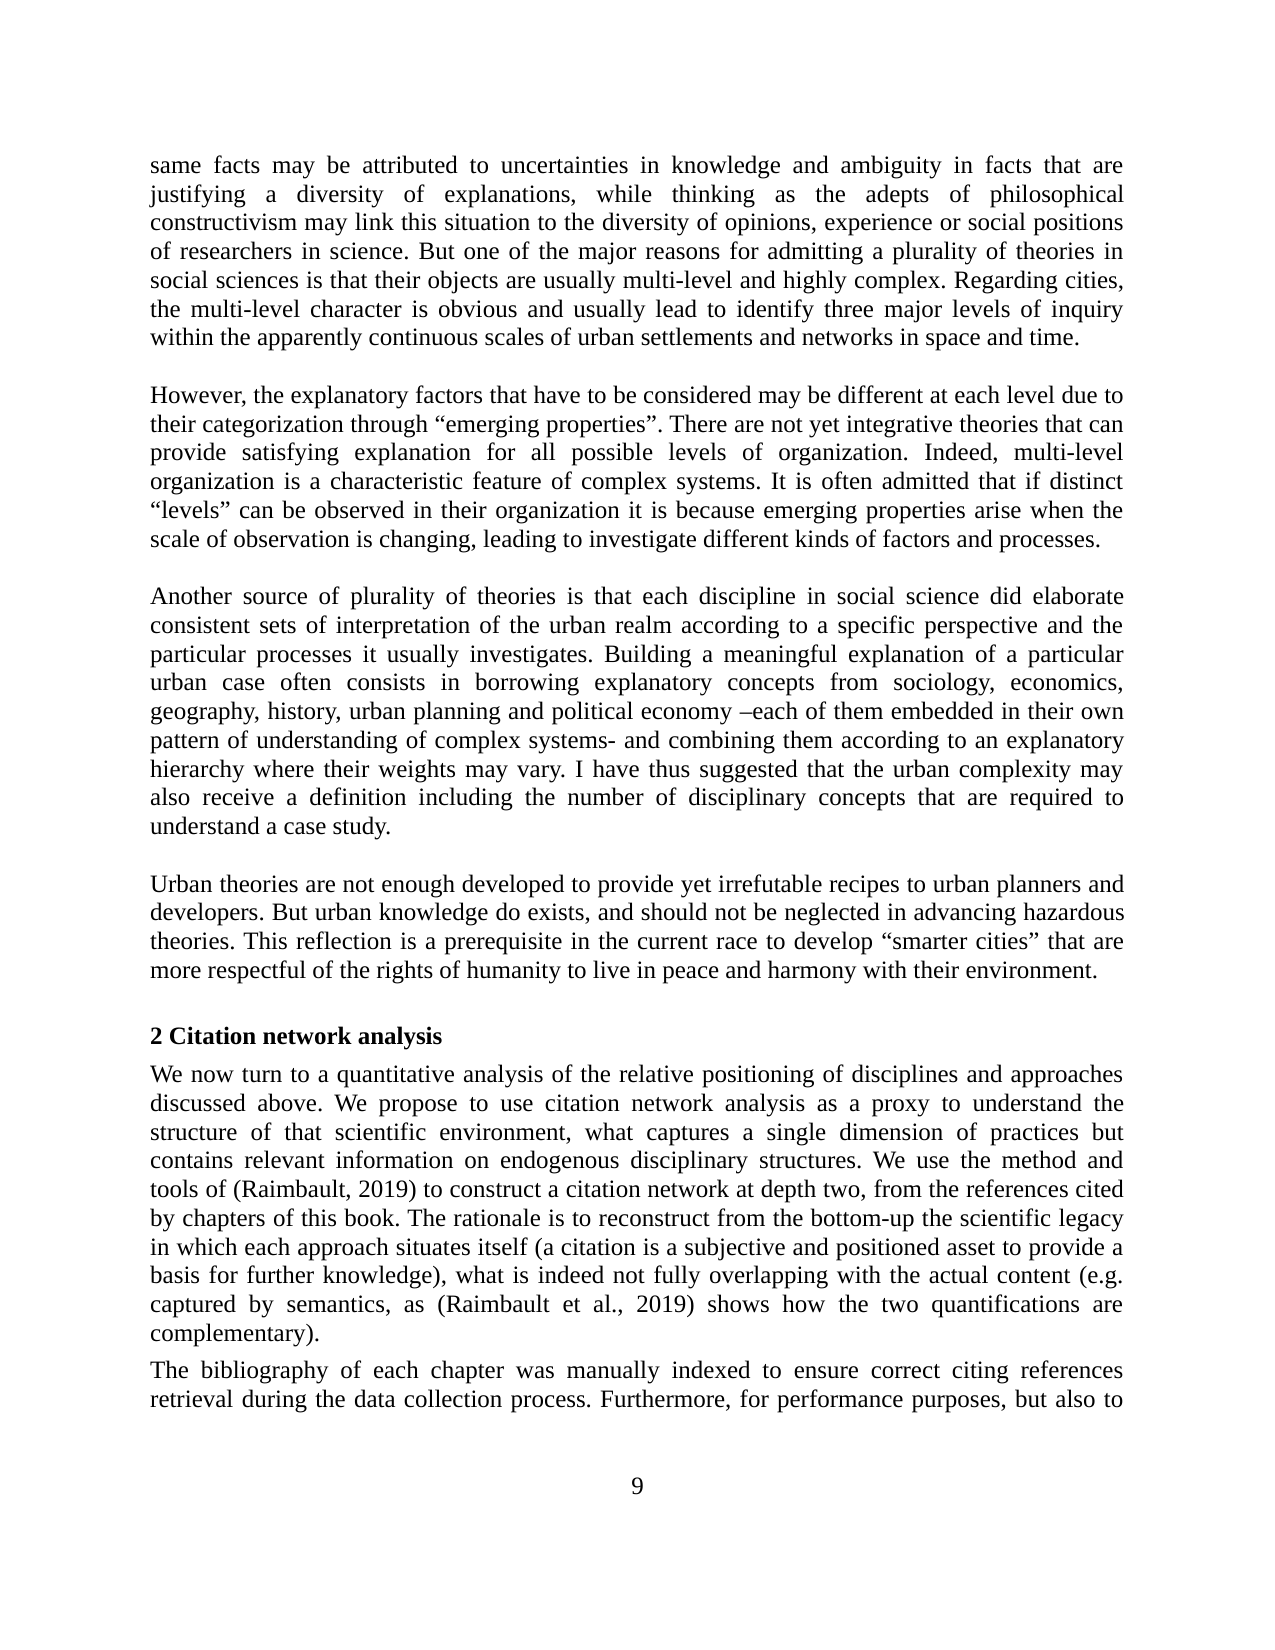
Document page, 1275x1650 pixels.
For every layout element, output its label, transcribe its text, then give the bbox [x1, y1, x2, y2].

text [150, 150, 1125, 351]
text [150, 1356, 1125, 1413]
text However, the explanatory factors that have to be considered may be different at each level due to their categorization through “emerging properties”. There are not yet integrative theories that can provide satisfying explanation for all possible levels of organization. Indeed, multi-level organization is a characteristic feature of complex systems. It is often admitted that if distinct “levels” can be observed in their organization it is because emerging properties arise when the scale of observation is changing, leading to investigate different kinds of factors and processes. [150, 380, 1125, 552]
list 2 Citation network analysis [150, 1021, 1125, 1050]
text Urban theories are not enough developed to provide yet irrefutable recipes to urban planners and developers. But urban knowledge do exists, and should not be neglected in advancing hazardous theories. This reflection is a prerequisite in the current race to develop “smarter cities” that are more respectful of the rights of humanity to live in peace and harmony with their environment. [150, 869, 1125, 984]
text Another source of plurality of theories is that each discipline in social science did elaborate consistent sets of interpretation of the urban realm according to a specific perspective and the particular processes it usually investigates. Building a meaningful explanation of a particular urban case often consists in borrowing explanatory concepts from sociology, economics, geography, history, urban planning and political economy –each of them embedded in their own pattern of understanding of complex systems- and combining them according to an explanatory hierarchy where their weights may vary. I have thus suggested that the urban complexity may also receive a definition including the number of disciplinary concepts that are required to understand a case study. [150, 581, 1125, 840]
text We now turn to a quantitative analysis of the relative positioning of disciplines and approaches discussed above. We propose to use citation network analysis as a proxy to understand the structure of that scientific environment, what captures a single dimension of practices but contains relevant information on endogenous disciplinary structures. We use the method and tools of (Raimbault, 2019) to construct a citation network at depth two, from the references cited by chapters of this book. The rationale is to reconstruct from the bottom-up the scientific legacy in which each approach situates itself (a citation is a subjective and positioned asset to provide a basis for further knowledge), what is indeed not fully overlapping with the actual content (e.g. captured by semantics, as (Raimbault et al., 2019) shows how the two quantifications are complementary). [150, 1059, 1125, 1347]
